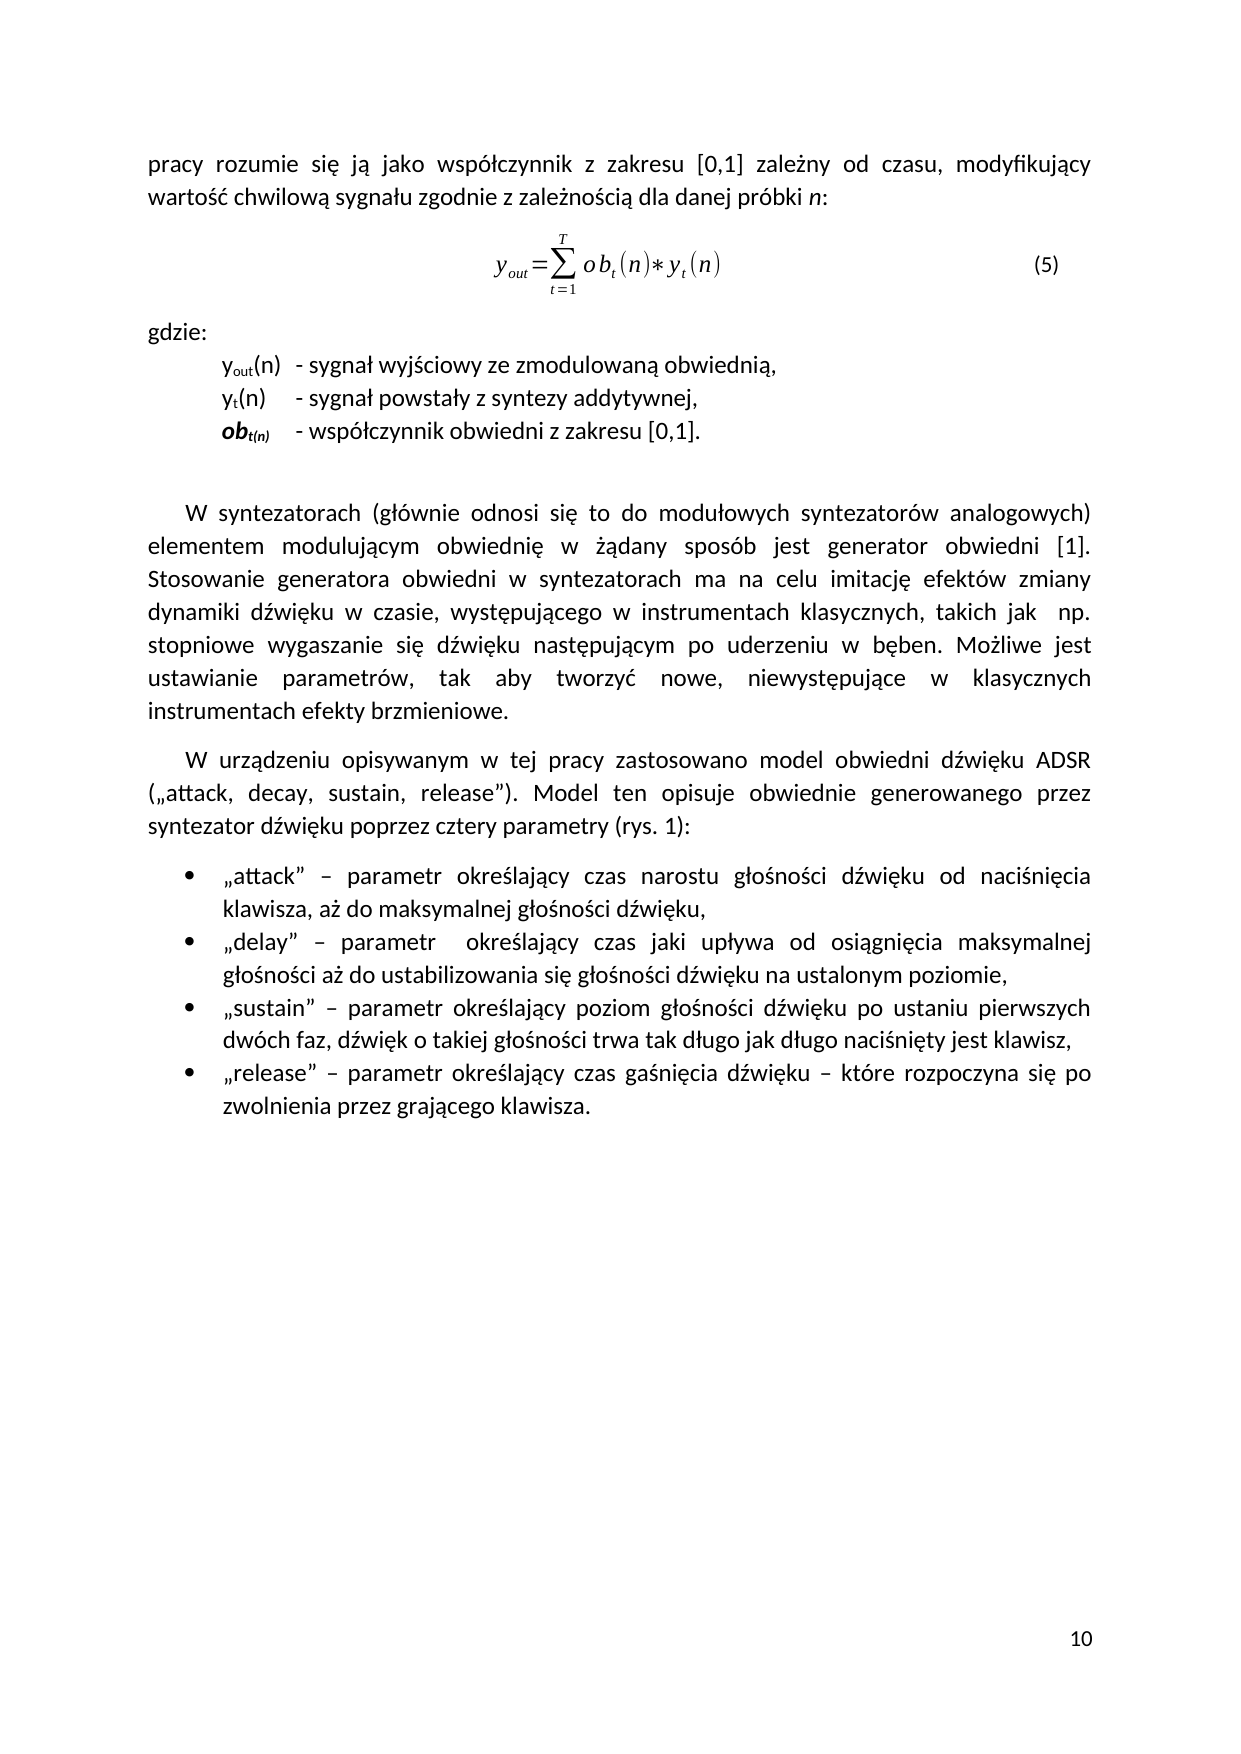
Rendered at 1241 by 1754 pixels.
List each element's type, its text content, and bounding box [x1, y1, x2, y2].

list yout(n) - sygnał wyjściowy ze zmodulowaną obwiednią, [185, 349, 1092, 380]
list yt(n) - sygnał powstały z syntezy addytywnej, [185, 382, 1092, 413]
list „sustain” – parametr określający poziom głośności dźwięku po ustaniu pierwszych dwóch faz, dźwięk o takiej głośności trwa tak długo jak długo naciśnięty jest klawisz, [185, 992, 1092, 1055]
text (5) [148, 230, 1092, 297]
text W urządzeniu opisywanym w tej pracy zastosowano model obwiedni dźwięku ADSR („attack, decay, sustain, release”). Model ten opisuje obwiednie generowanego przez syntezator dźwięku poprzez cztery parametry (rys. 1): [148, 745, 1092, 841]
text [148, 148, 1092, 211]
text W syntezatorach (głównie odnosi się to do modułowych syntezatorów analogowych) elementem modulującym obwiednię w żądany sposób jest generator obwiedni [1]. Stosowanie generatora obwiedni w syntezatorach ma na celu imitację efektów zmiany dynamiki dźwięku w czasie, występującego w instrumentach klasycznych, takich jak np. stopniowe wygaszanie się dźwięku następującym po uderzeniu w bęben. Możliwe jest ustawianie parametrów, tak aby tworzyć nowe, niewystępujące w klasycznych instrumentach efekty brzmieniowe. [148, 498, 1092, 726]
list „delay” – parametr określający czas jaki upływa od osiągnięcia maksymalnej głośności aż do ustabilizowania się głośności dźwięku na ustalonym poziomie, [185, 926, 1092, 989]
list „release” – parametr określający czas gaśnięcia dźwięku – które rozpoczyna się po zwolnienia przez grającego klawisza. [185, 1058, 1092, 1121]
list obt(n) - współczynnik obwiedni z zakresu [0,1]. [185, 415, 1092, 446]
list gdzie: [148, 316, 1092, 347]
list „attack” – parametr określający czas narostu głośności dźwięku od naciśnięcia klawisza, aż do maksymalnej głośności dźwięku, [185, 860, 1092, 923]
